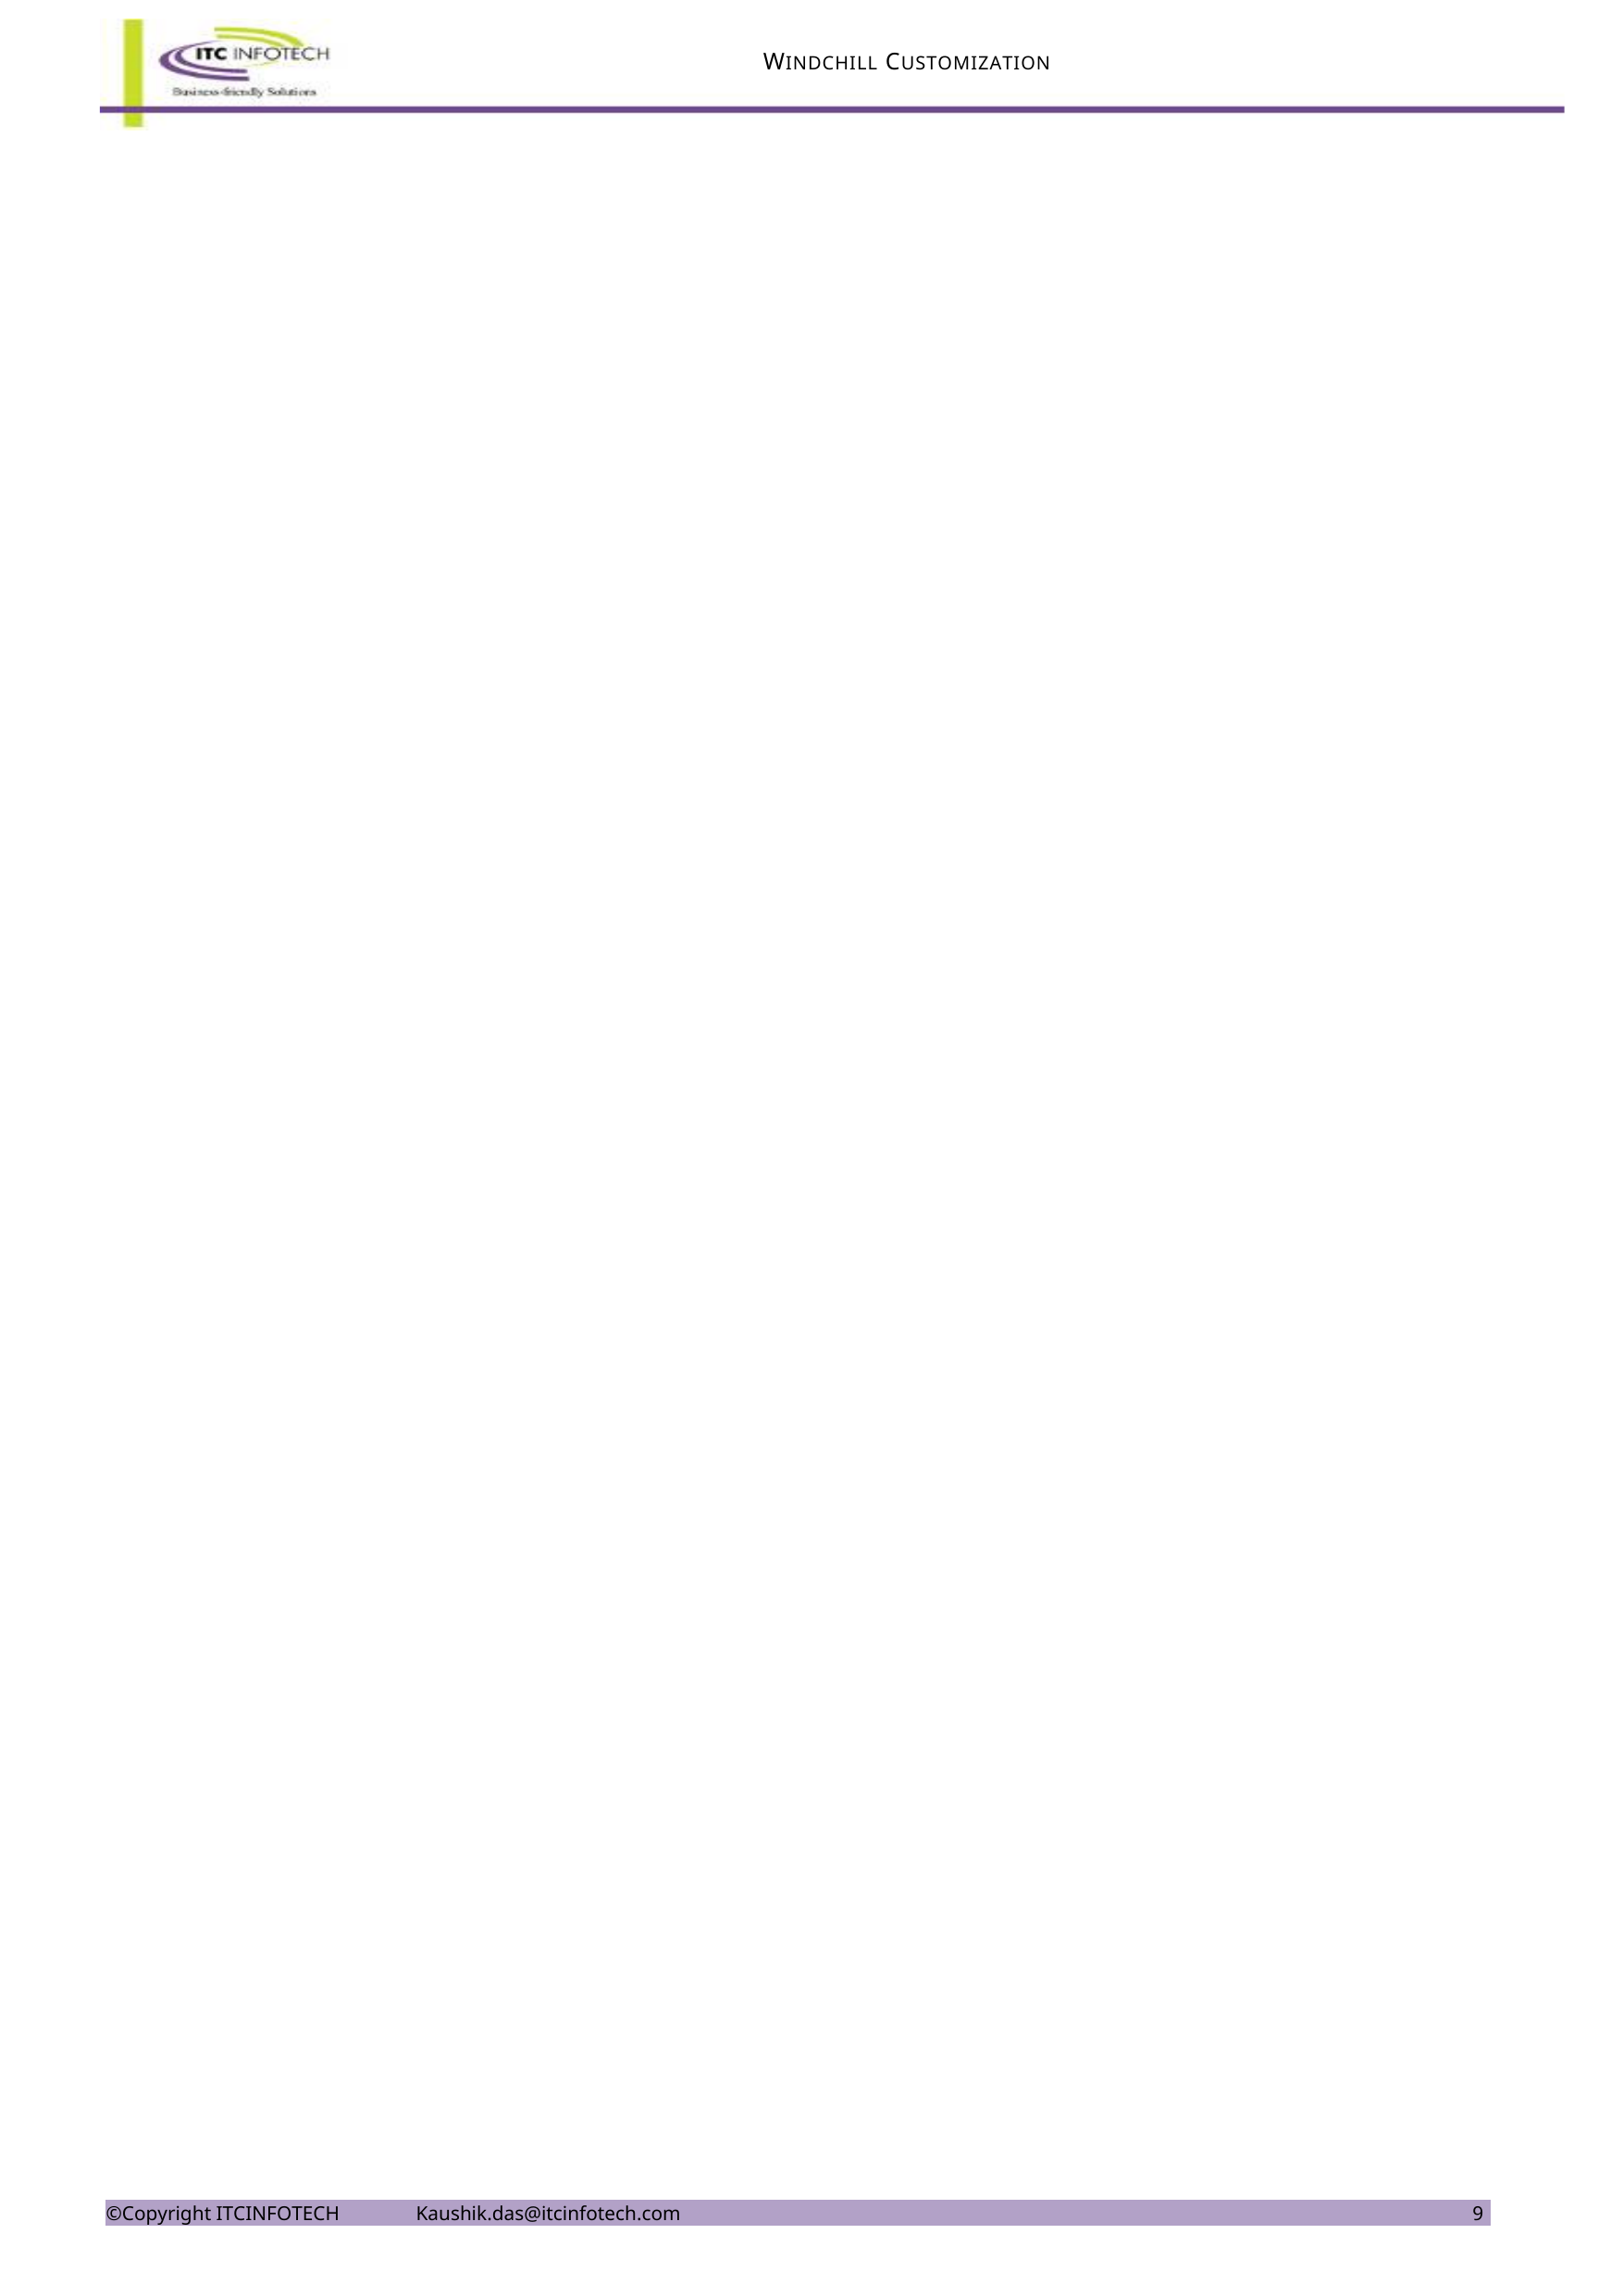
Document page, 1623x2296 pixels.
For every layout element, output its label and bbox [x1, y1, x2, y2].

picture [99, 19, 1565, 130]
